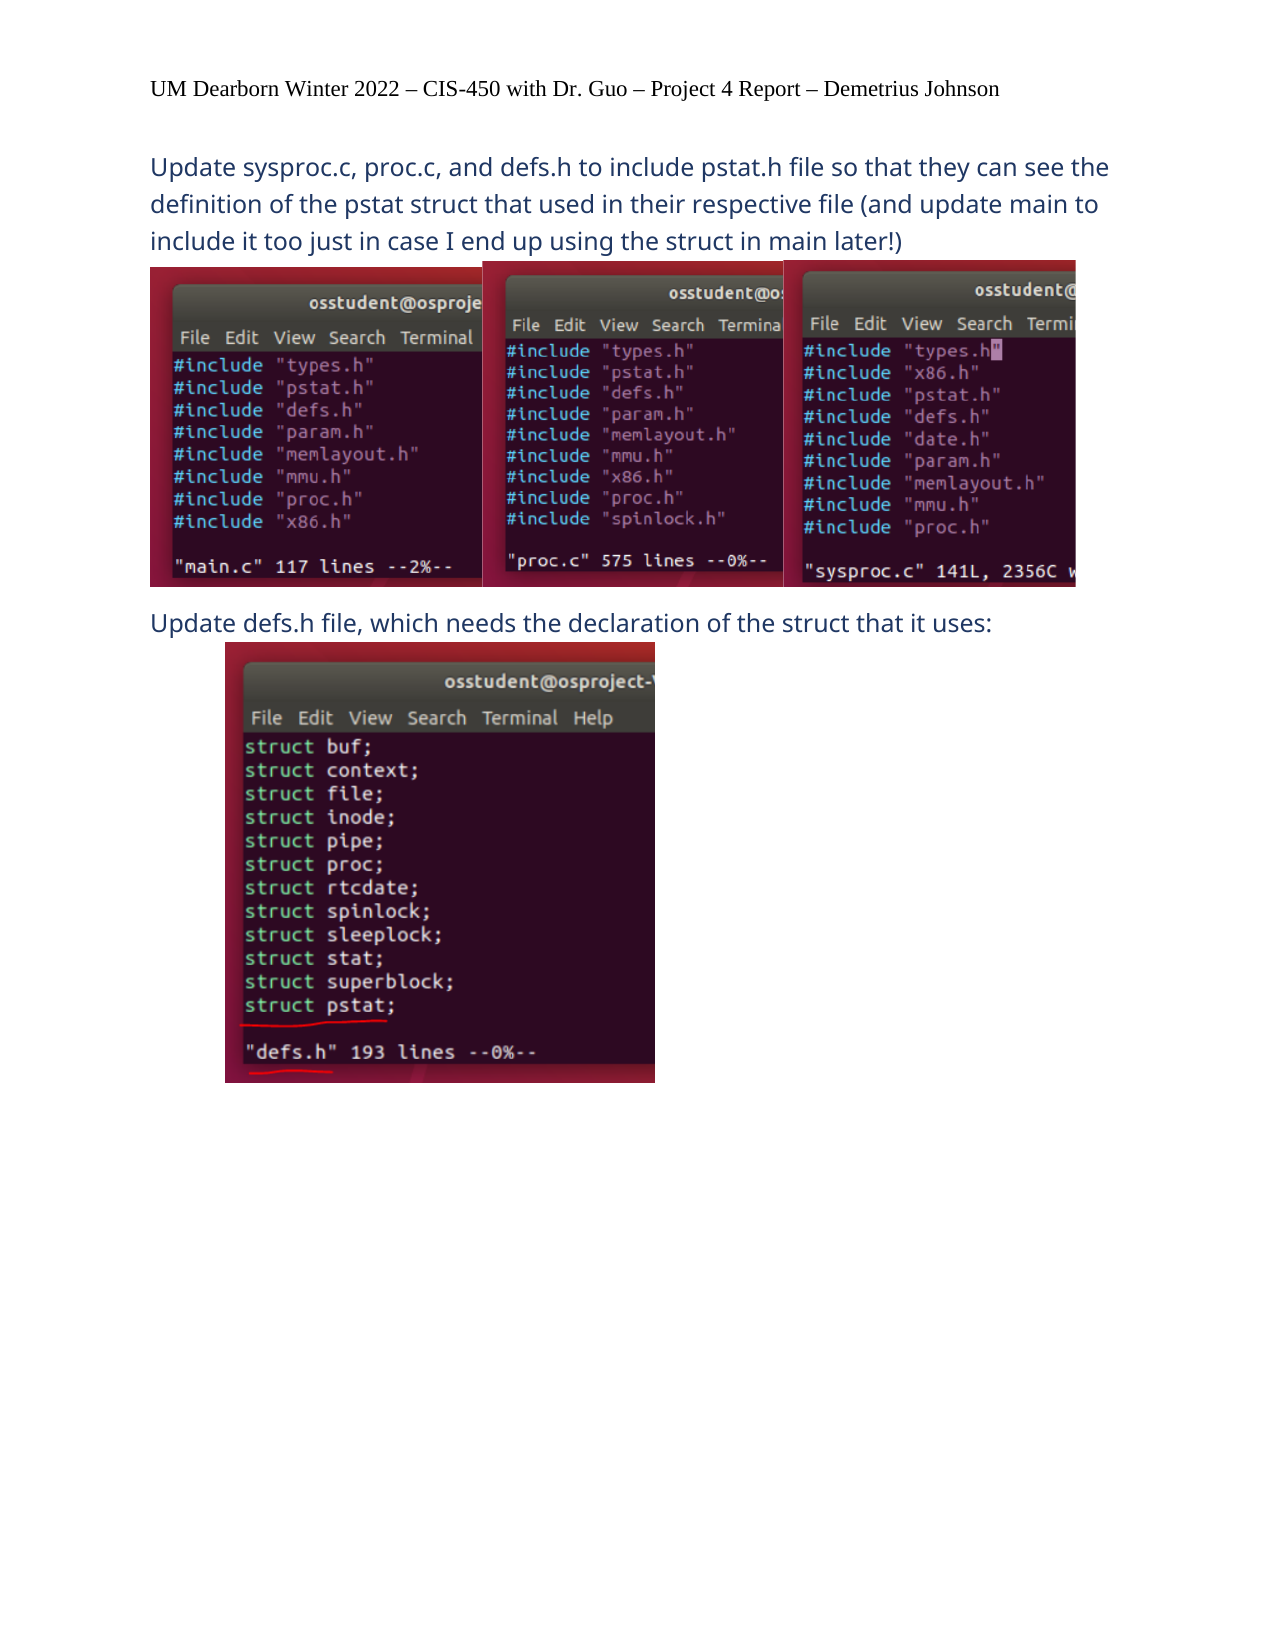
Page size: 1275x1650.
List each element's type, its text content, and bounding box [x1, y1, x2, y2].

subtitle Update sysproc.c, proc.c, and defs.h to include pstat.h file so that they can see the definition of the pstat struct that used in their respective file (and update main to include it too just in case I end up using the struct in main later!) [150, 150, 1125, 258]
subtitle Update defs.h file, which needs the declaration of the struct that it uses: [150, 606, 1125, 640]
picture [225, 642, 655, 1083]
picture [150, 260, 1076, 587]
